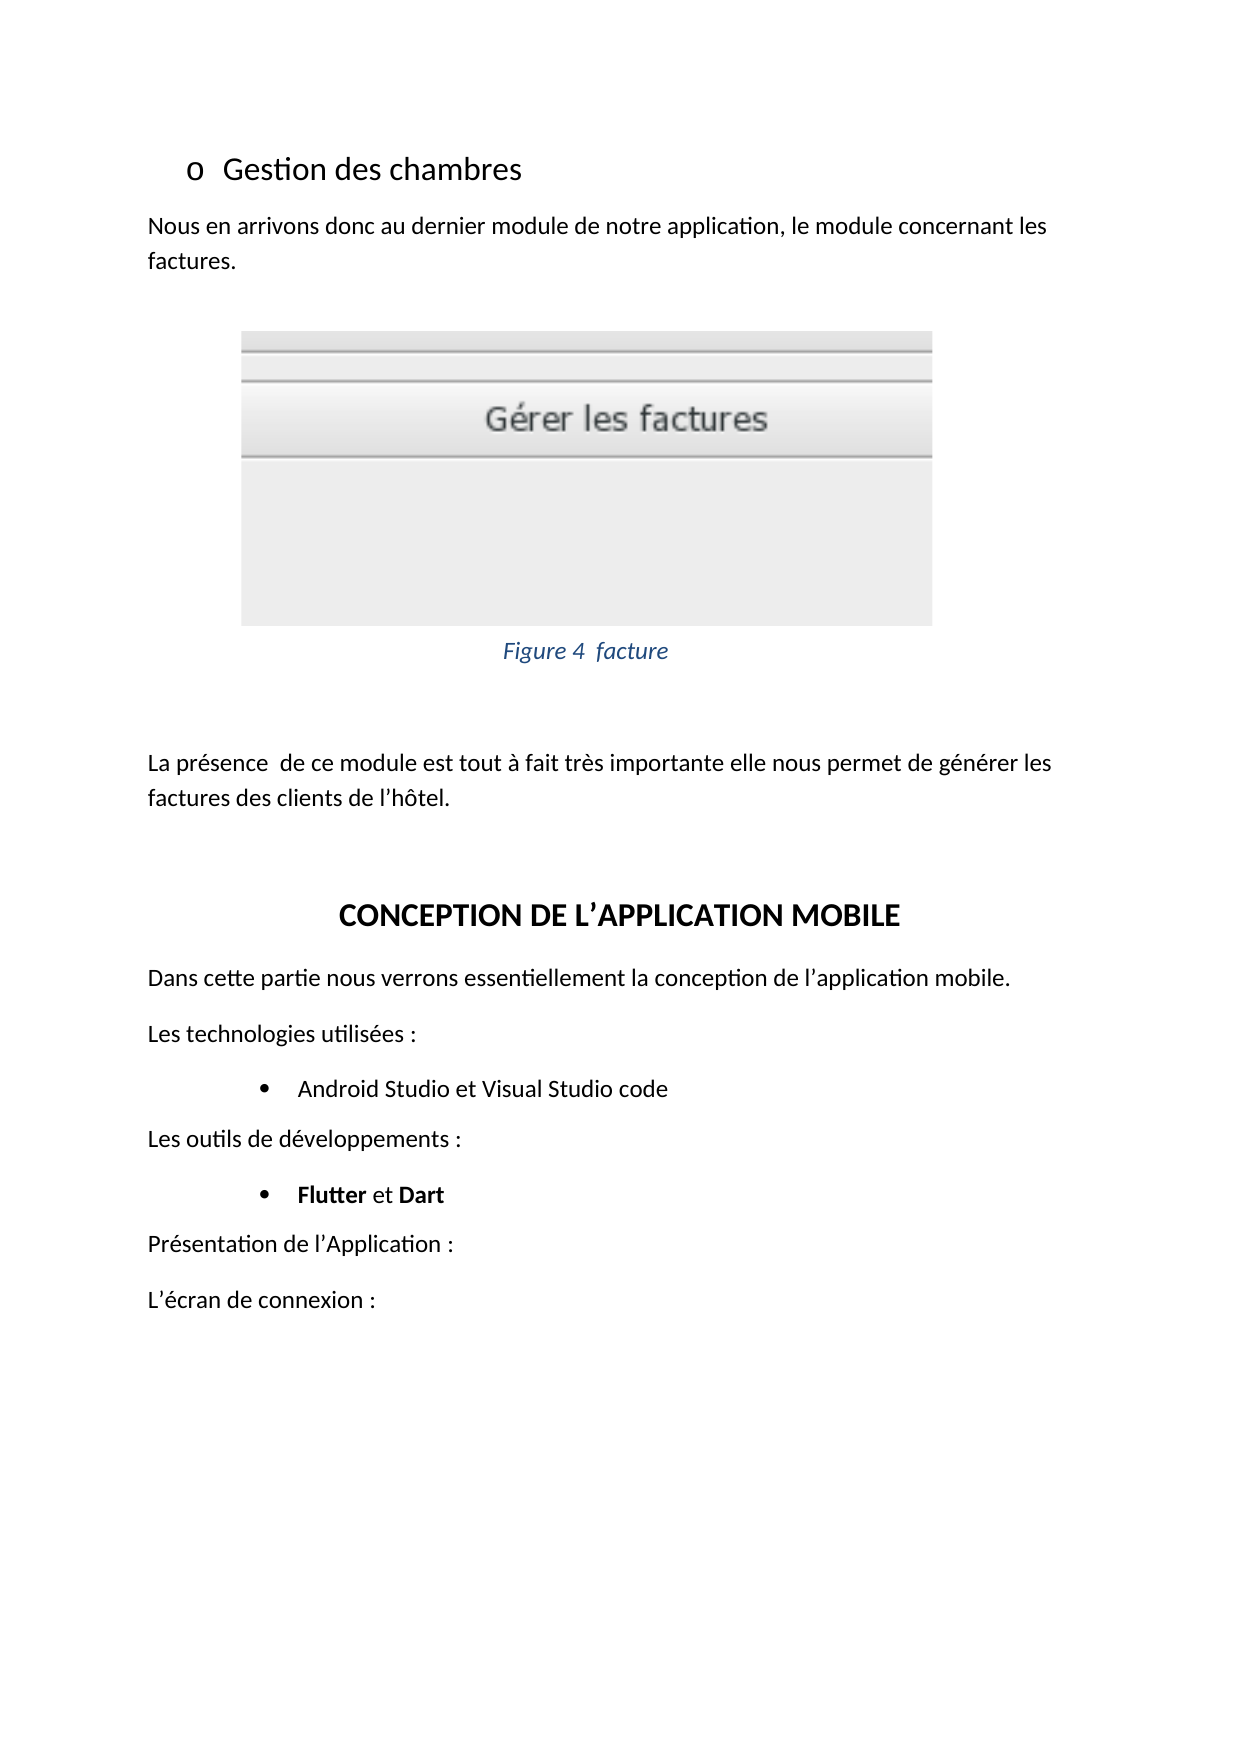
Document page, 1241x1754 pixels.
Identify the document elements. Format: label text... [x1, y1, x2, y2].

text Nous en arrivons donc au dernier module de notre application, le module concernant les factures. [148, 210, 1093, 276]
text La présence de ce module est tout à fait très importante elle nous permet de générer les factures des clients de l’hôtel. [148, 748, 1093, 813]
text CONCEPTION DE L’APPLICATION MOBILE [148, 894, 1093, 935]
list Flutter et Dart [260, 1179, 1093, 1209]
list Gestion des chambres [185, 148, 1093, 190]
text Présentation de l’Application : [148, 1228, 1093, 1259]
picture [241, 331, 933, 626]
text Les outils de développements : [148, 1123, 1093, 1154]
text Dans cette partie nous verrons essentiellement la conception de l’application mobile. [148, 962, 1093, 992]
text L’écran de connexion : [148, 1284, 1093, 1315]
text Les technologies utilisées : [148, 1018, 1093, 1048]
list Android Studio et Visual Studio code [260, 1073, 1093, 1104]
